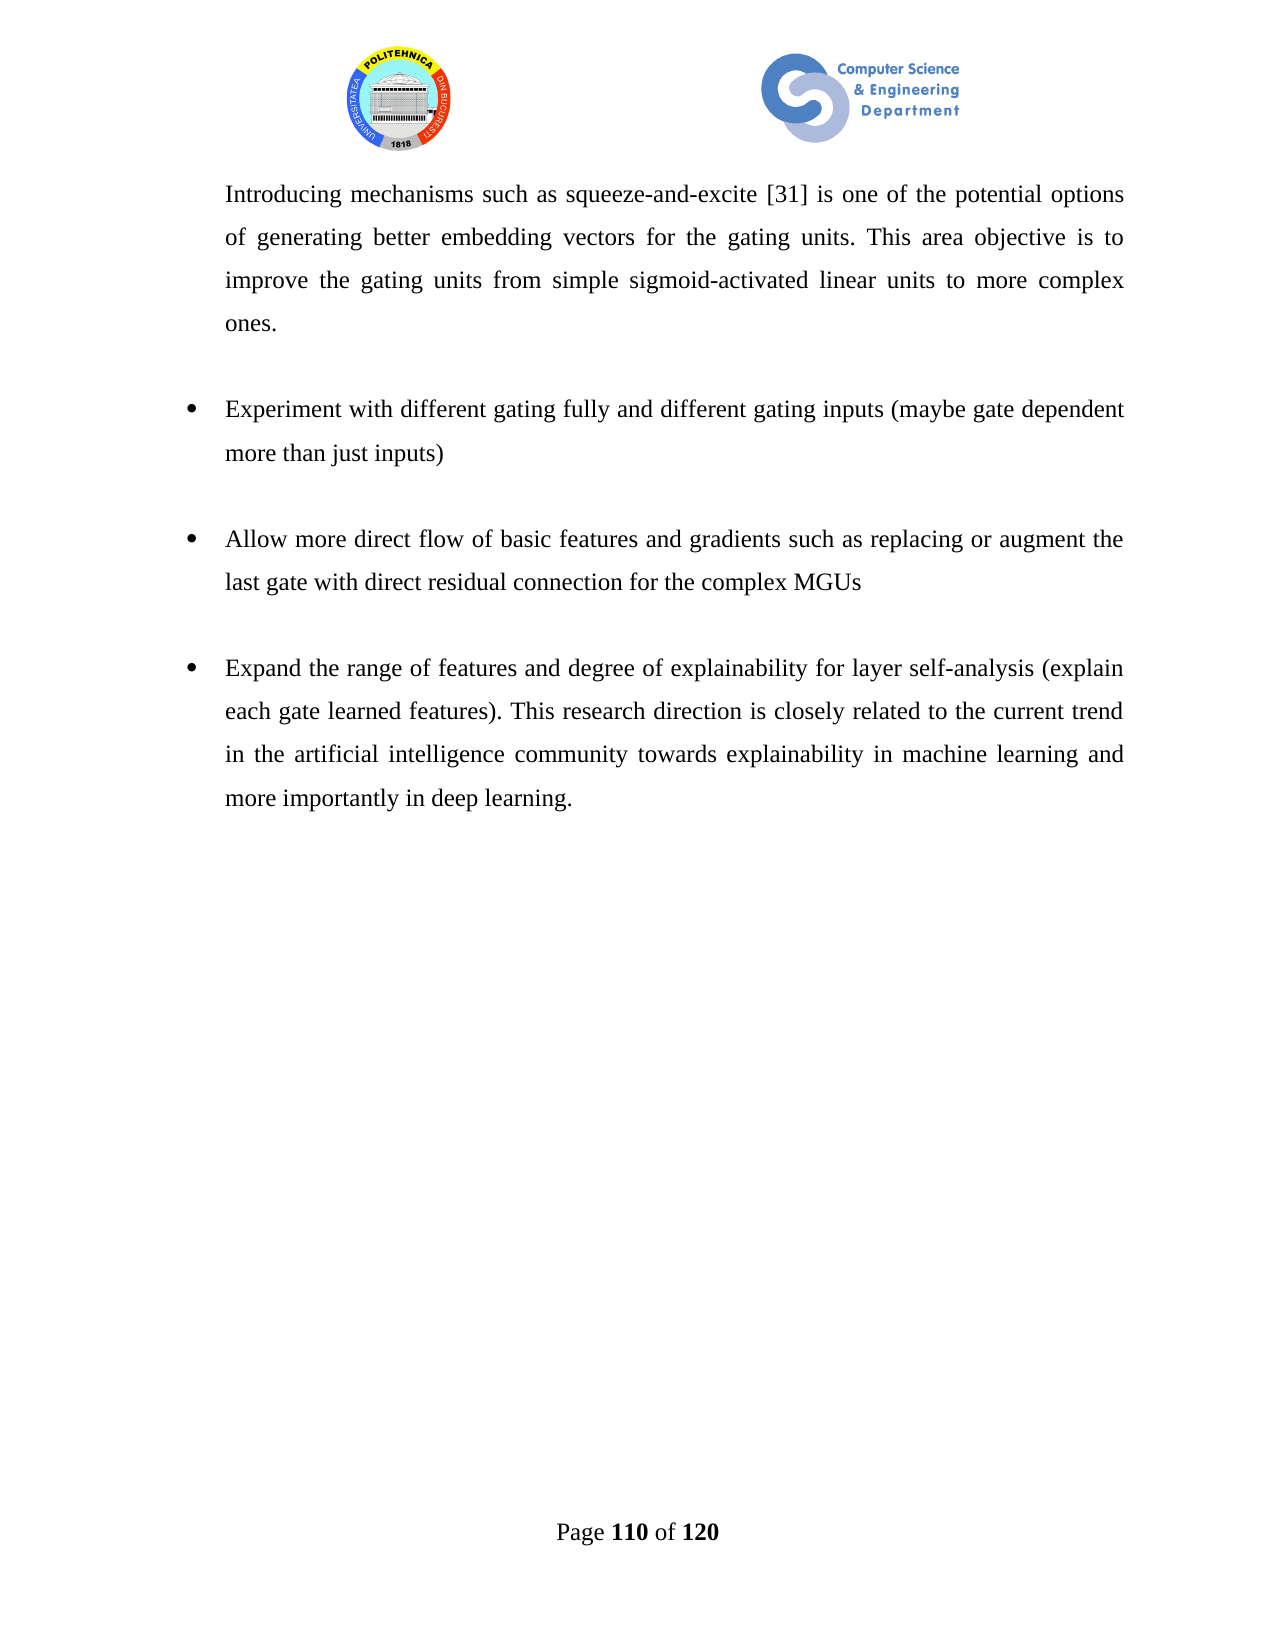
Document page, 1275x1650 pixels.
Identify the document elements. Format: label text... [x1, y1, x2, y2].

list Allow more direct flow of basic features and gradients such as replacing or augment the last gate with direct residual connection for the complex MGUs [187, 524, 1125, 596]
list Experiment with different gating fully and different gating inputs (maybe gate dependent more than just inputs) [187, 394, 1125, 466]
list Expand the range of features and degree of explainability for layer self-analysis (explain each gate learned features). This research direction is closely related to the current trend in the artificial intelligence community towards explainability in machine learning and more importantly in deep learning. [187, 653, 1125, 811]
picture [346, 46, 451, 151]
picture [760, 53, 963, 144]
